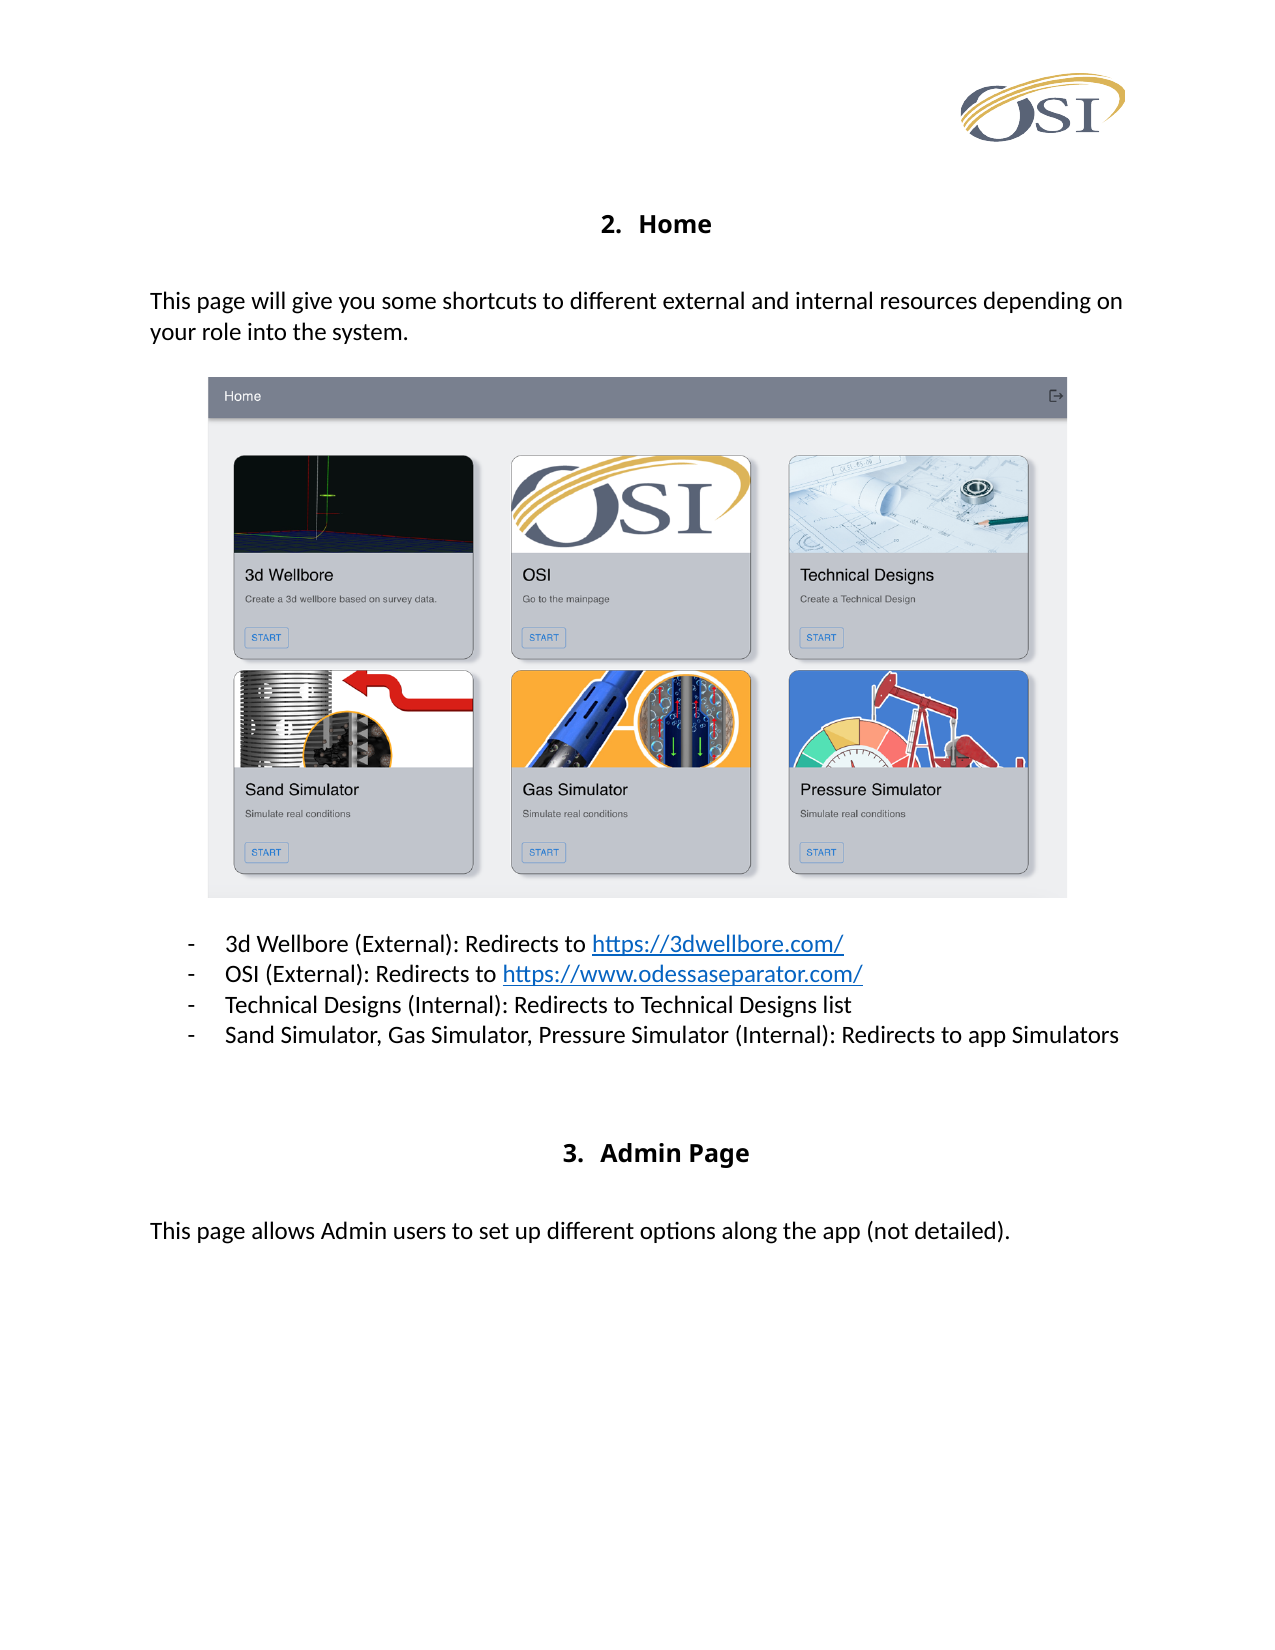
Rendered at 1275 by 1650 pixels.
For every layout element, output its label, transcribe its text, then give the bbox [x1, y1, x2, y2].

list Technical Designs (Internal): Redirects to Technical Designs list [187, 989, 1125, 1019]
text This page will give you some shortcuts to different external and internal resources depending on your role into the system. [150, 286, 1125, 347]
subtitle Admin Page [187, 1136, 1125, 1170]
picture [207, 377, 1068, 898]
list OSI (External): Redirects to https://www.odessaseparator.com/ [187, 958, 1125, 989]
list Sand Simulator, Gas Simulator, Pressure Simulator (Internal): Redirects to app Simulators [187, 1019, 1125, 1050]
text This page allows Admin users to set up different options along the app (not detailed). [150, 1215, 1125, 1246]
picture [960, 73, 1125, 151]
subtitle Home [187, 206, 1125, 240]
list 3d Wellbore (External): Redirects to https://3dwellbore.com/ [187, 928, 1125, 958]
